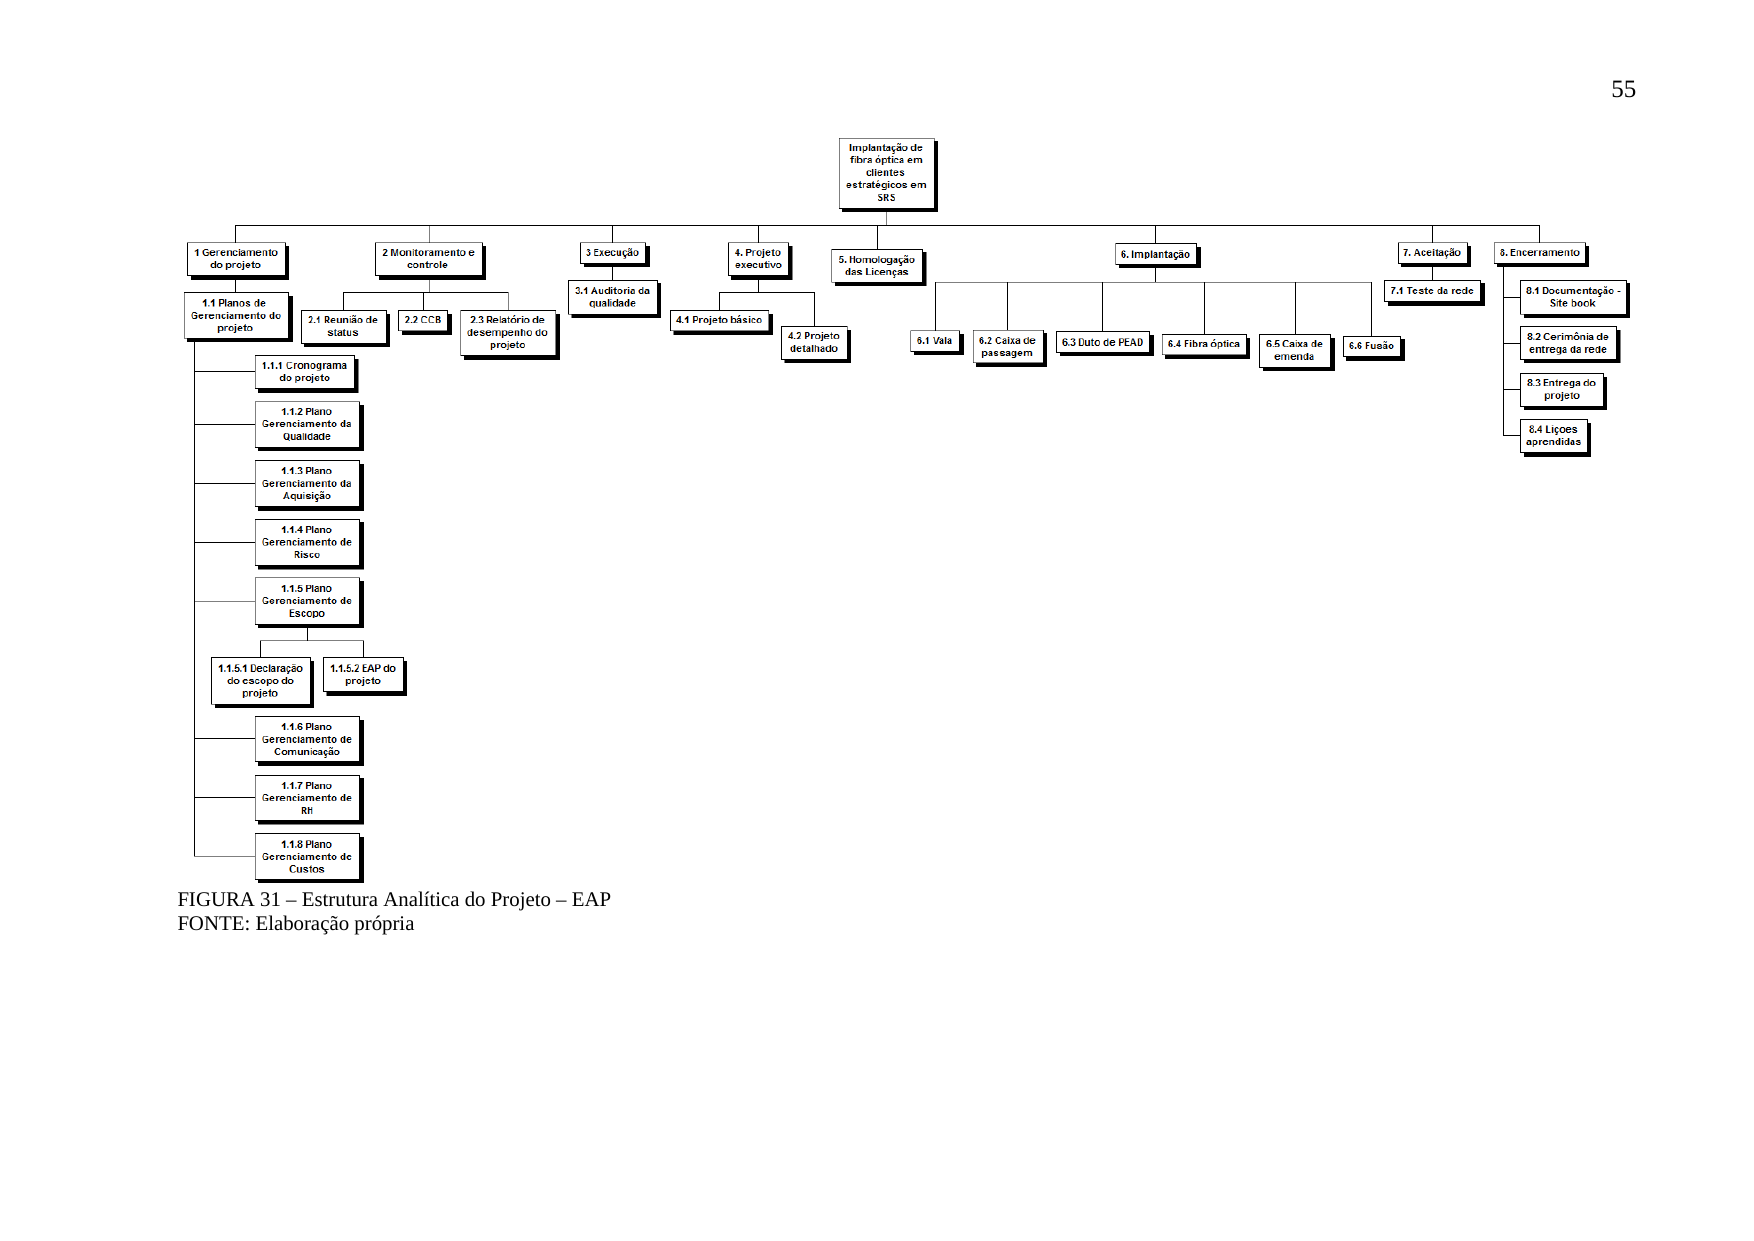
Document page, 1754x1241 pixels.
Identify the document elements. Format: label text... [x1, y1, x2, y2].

picture [177, 131, 1636, 888]
text FIGURA 31 – Estrutura Analítica do Projeto – EAP [177, 888, 1636, 911]
text FONTE: Elaboração própria [177, 911, 1636, 935]
